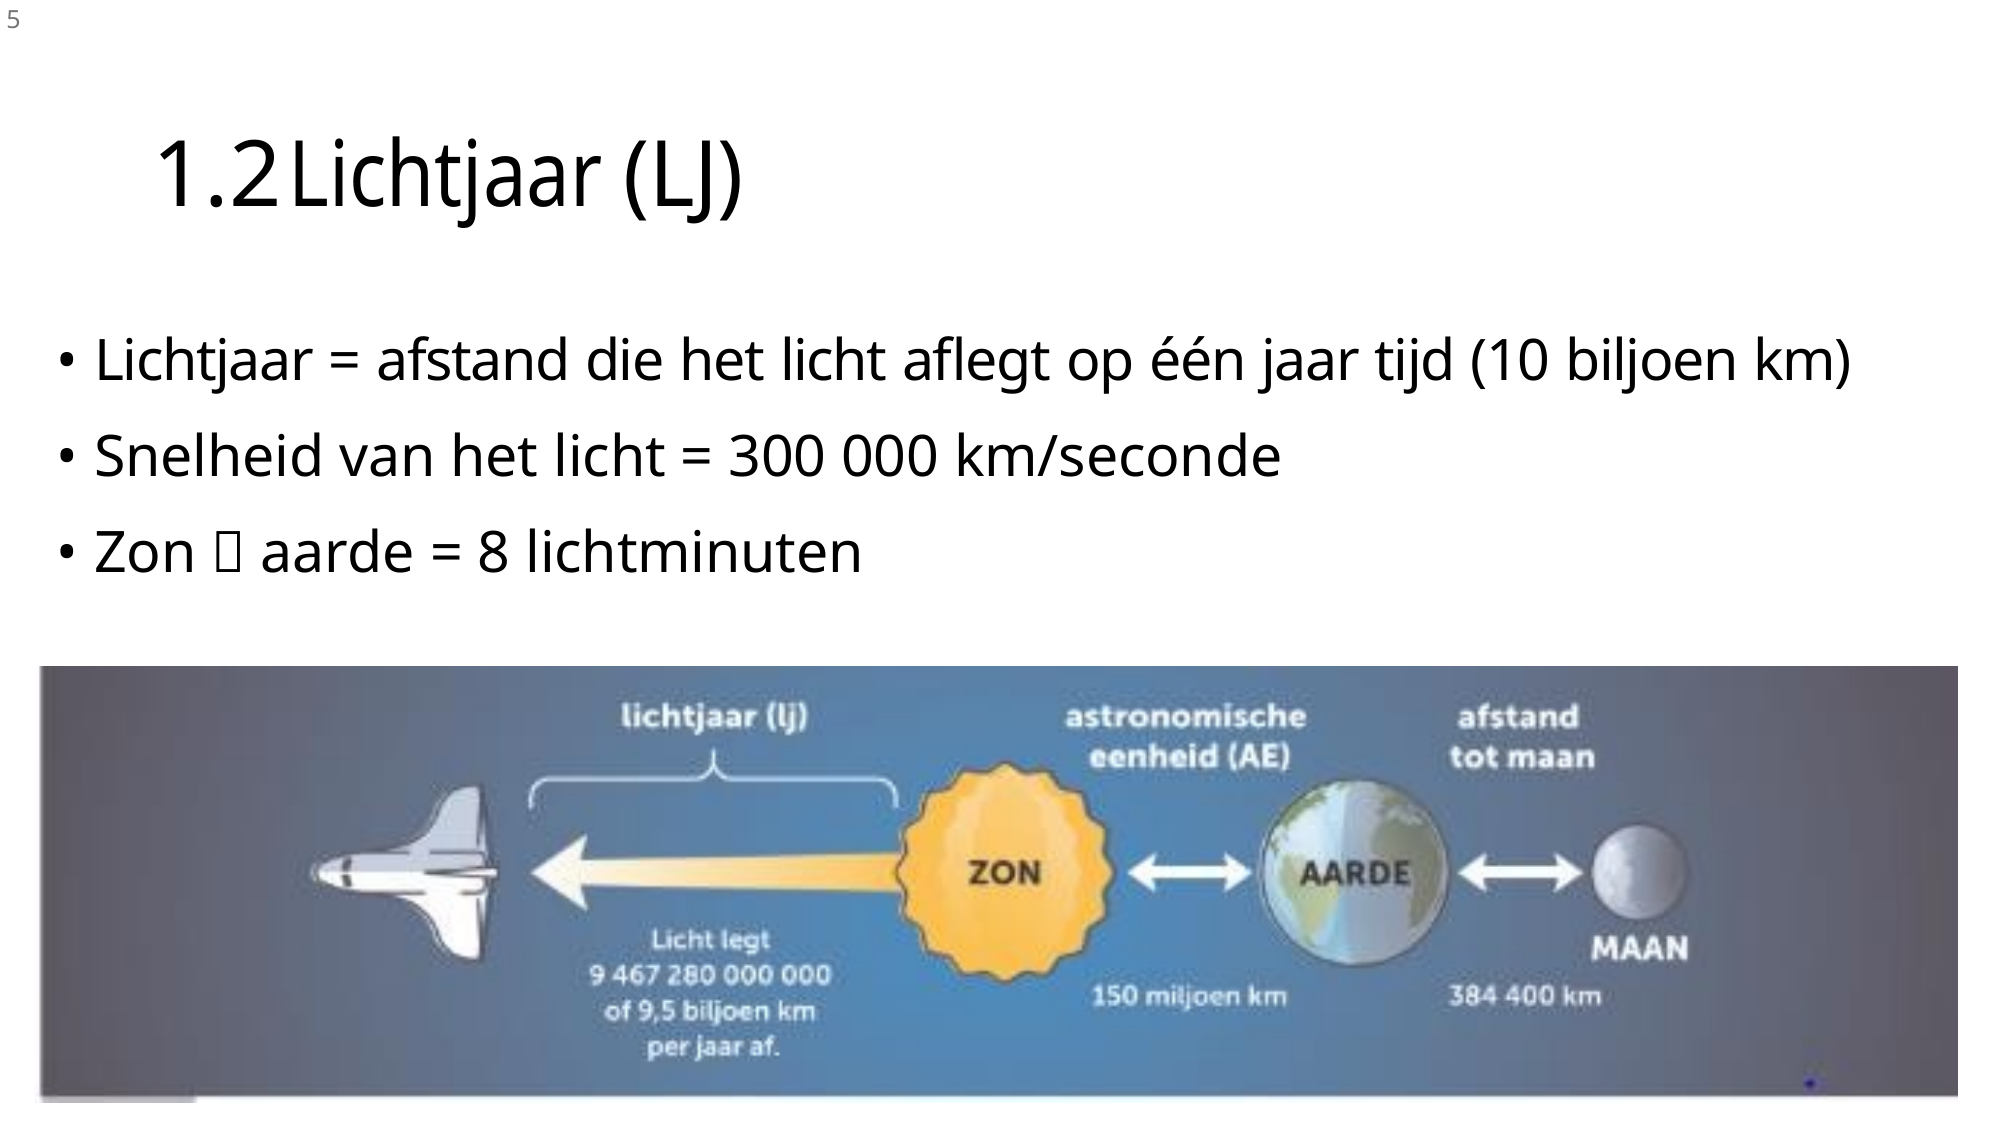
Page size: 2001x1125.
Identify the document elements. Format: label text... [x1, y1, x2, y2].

subtitle Lichtjaar (LJ) [152, 108, 2000, 233]
list Zon  aarde = 8 lichtminuten [57, 511, 2000, 589]
list Lichtjaar = afstand die het licht aflegt op één jaar tijd (10 biljoen km) [57, 319, 2000, 397]
picture [35, 666, 1958, 1103]
list Snelheid van het licht = 300 000 km/seconde [57, 415, 2000, 493]
